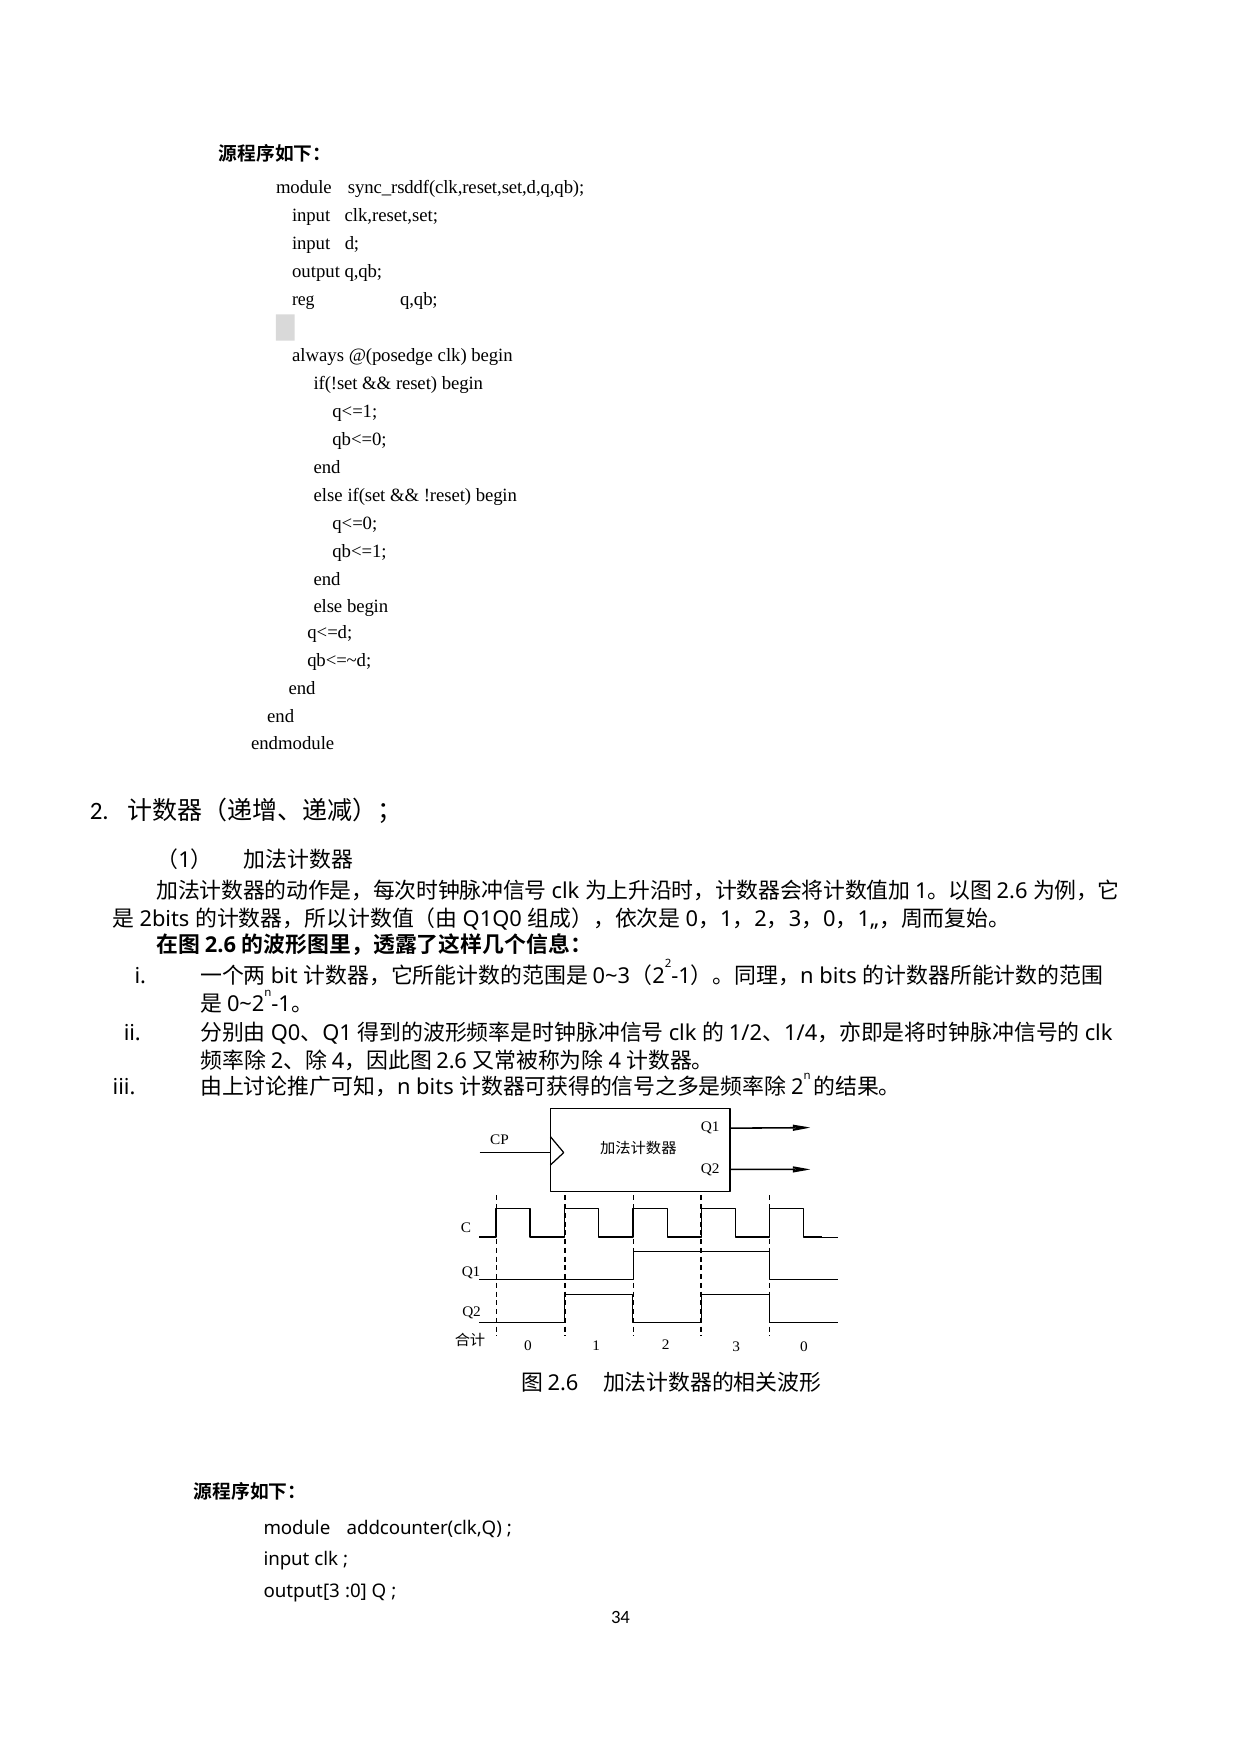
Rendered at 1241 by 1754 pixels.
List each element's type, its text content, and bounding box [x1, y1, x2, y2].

text qb<=1; [276, 539, 1163, 561]
text module addcounter(clk,Q) ; input clk ; [263, 1514, 551, 1571]
text ii. 分别由 Q0、Q1 得到的波形频率是时钟脉冲信号 clk 的 1/2、1/4，亦即是将时钟脉冲信号的 clk 频率除 2、除 4，因此图2.6 又常被称为除 4 计数器。 [123, 1017, 1128, 1074]
text 源程序如下： [194, 1477, 1163, 1504]
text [263, 1577, 446, 1603]
text q<=d; [251, 621, 1163, 643]
list 计数器（递增、递减）； [89, 790, 1163, 827]
text qb<=~d; [251, 649, 1163, 671]
text end [251, 677, 1163, 699]
text output q,qb; [276, 260, 1163, 281]
text reg q,qb; [276, 288, 1163, 309]
text 源程序如下： [219, 139, 1163, 166]
text iii. 由上讨论推广可知，n bits 计数器可获得的信号之多是频率除 2n 的结果。 [112, 1074, 1163, 1100]
text Q2 [698, 1160, 721, 1177]
text q<=0; [276, 512, 1163, 533]
text （1） 加法计数器 [156, 845, 1163, 873]
text 图2.6 加法计数器的相关波形 [194, 1365, 1163, 1397]
text 合计 0 1 2 3 0 [454, 1328, 1163, 1356]
text else begin [276, 595, 1163, 617]
text end [276, 456, 1163, 477]
text always @(posedge clk) begin [276, 344, 1163, 366]
text i. 一个两 bit 计数器，它所能计数的范围是 0~3（22-1）。同理，n bits 的计数器所能计数的范围是 0~2n-1。 [134, 961, 1125, 1017]
text if(!set && reset) begin [276, 372, 1163, 393]
text Q1 [698, 1119, 721, 1135]
text module sync_rsddf(clk,reset,set,d,q,qb); [276, 176, 1163, 197]
text qb<=0; [276, 428, 1163, 449]
text C [461, 1219, 1163, 1236]
text CP 加法计数器 [89, 1135, 1077, 1158]
text 加法计数器的动作是，每次时钟脉冲信号 clk 为上升沿时，计数器会将计数值加 1。以图2.6 为例，它 是 2bits 的计数器，所以计数值（由 Q1Q0 组成），依次是 0，1，2，3，0，1„，周而复始。 [112, 876, 1144, 932]
text else if(set && !reset) begin [276, 484, 1163, 505]
text input clk,reset,set; [276, 204, 1163, 225]
text end [276, 567, 1163, 589]
text Q1 Q2 [461, 1238, 481, 1320]
text input d; [276, 232, 1163, 253]
subtitle 在图2.6 的波形图里，透露了这样几个信息： [156, 932, 1163, 958]
text q<=1; [276, 400, 1163, 421]
text end endmodule [251, 705, 376, 753]
